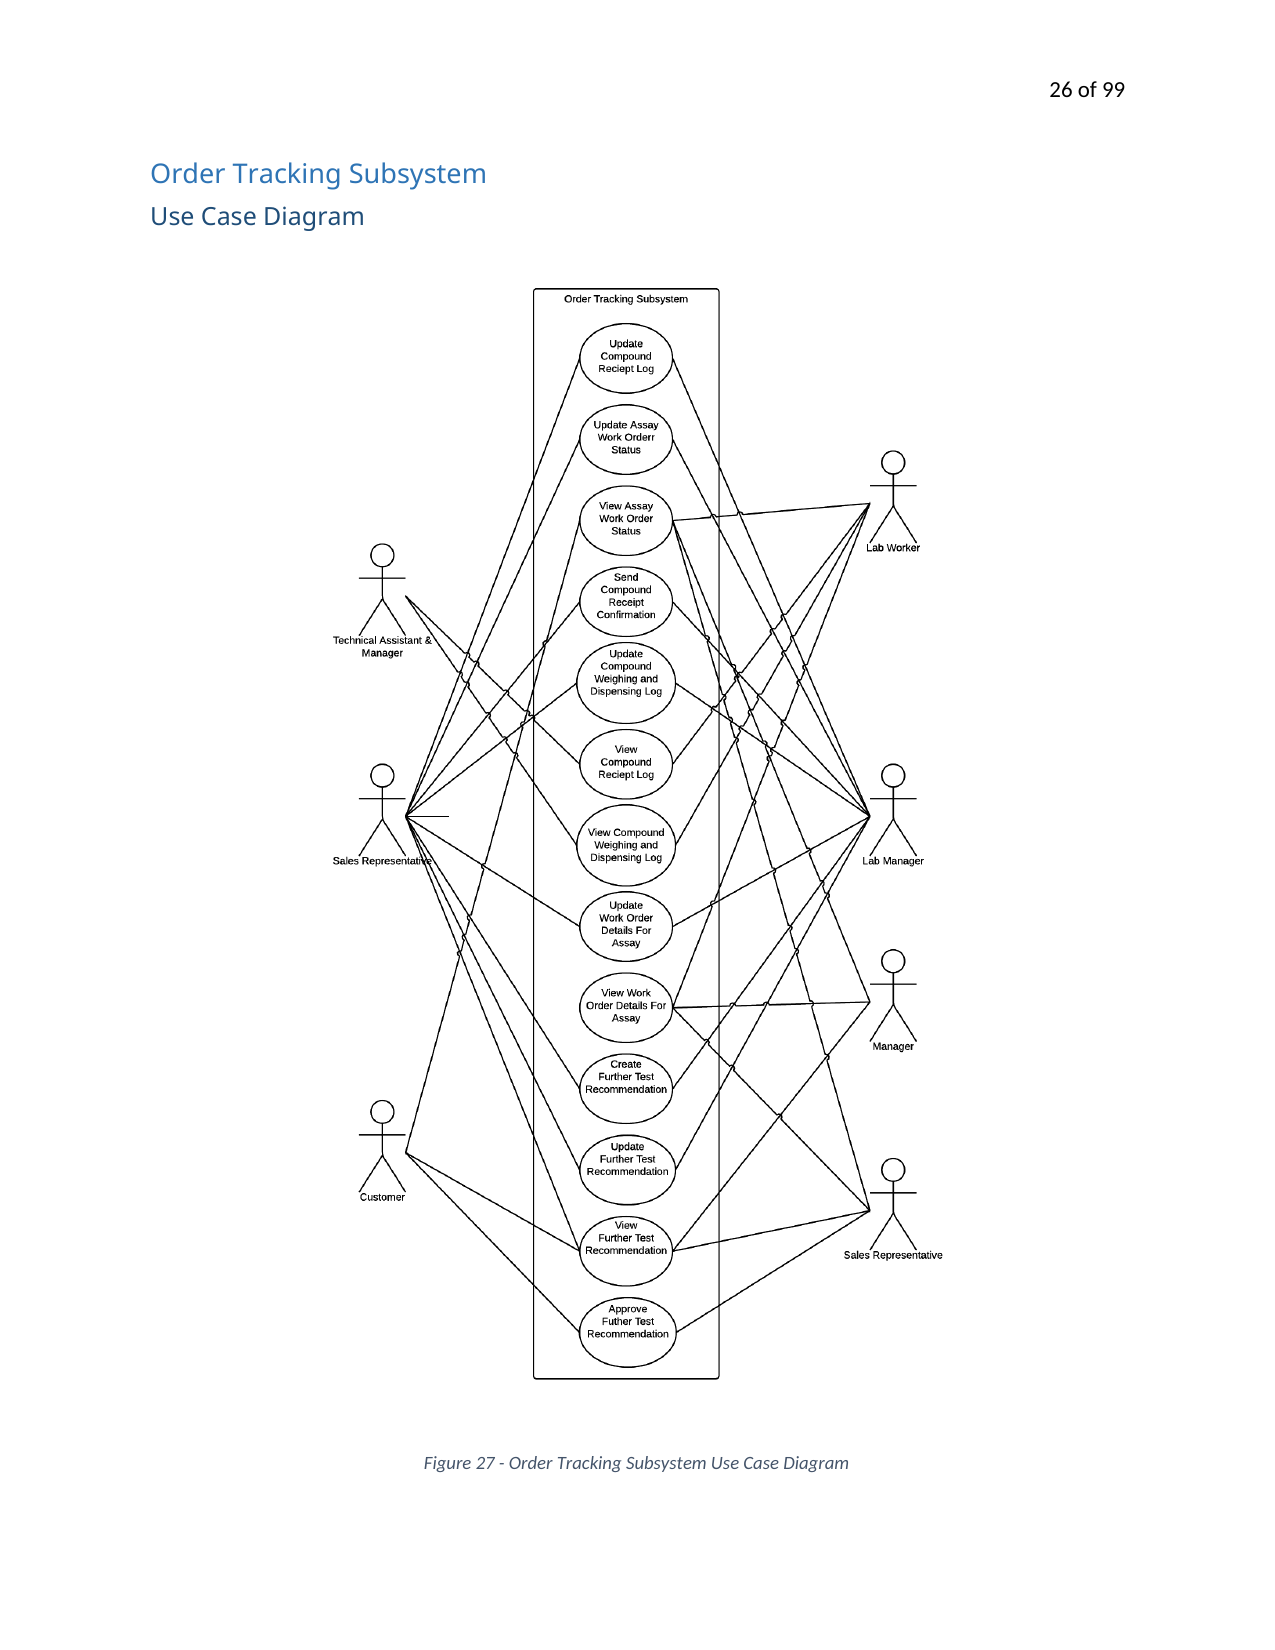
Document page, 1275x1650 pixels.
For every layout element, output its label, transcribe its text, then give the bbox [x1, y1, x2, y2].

picture [331, 235, 944, 1433]
subtitle Use Case Diagram [150, 198, 1125, 232]
subtitle Order Tracking Subsystem [150, 154, 1125, 191]
